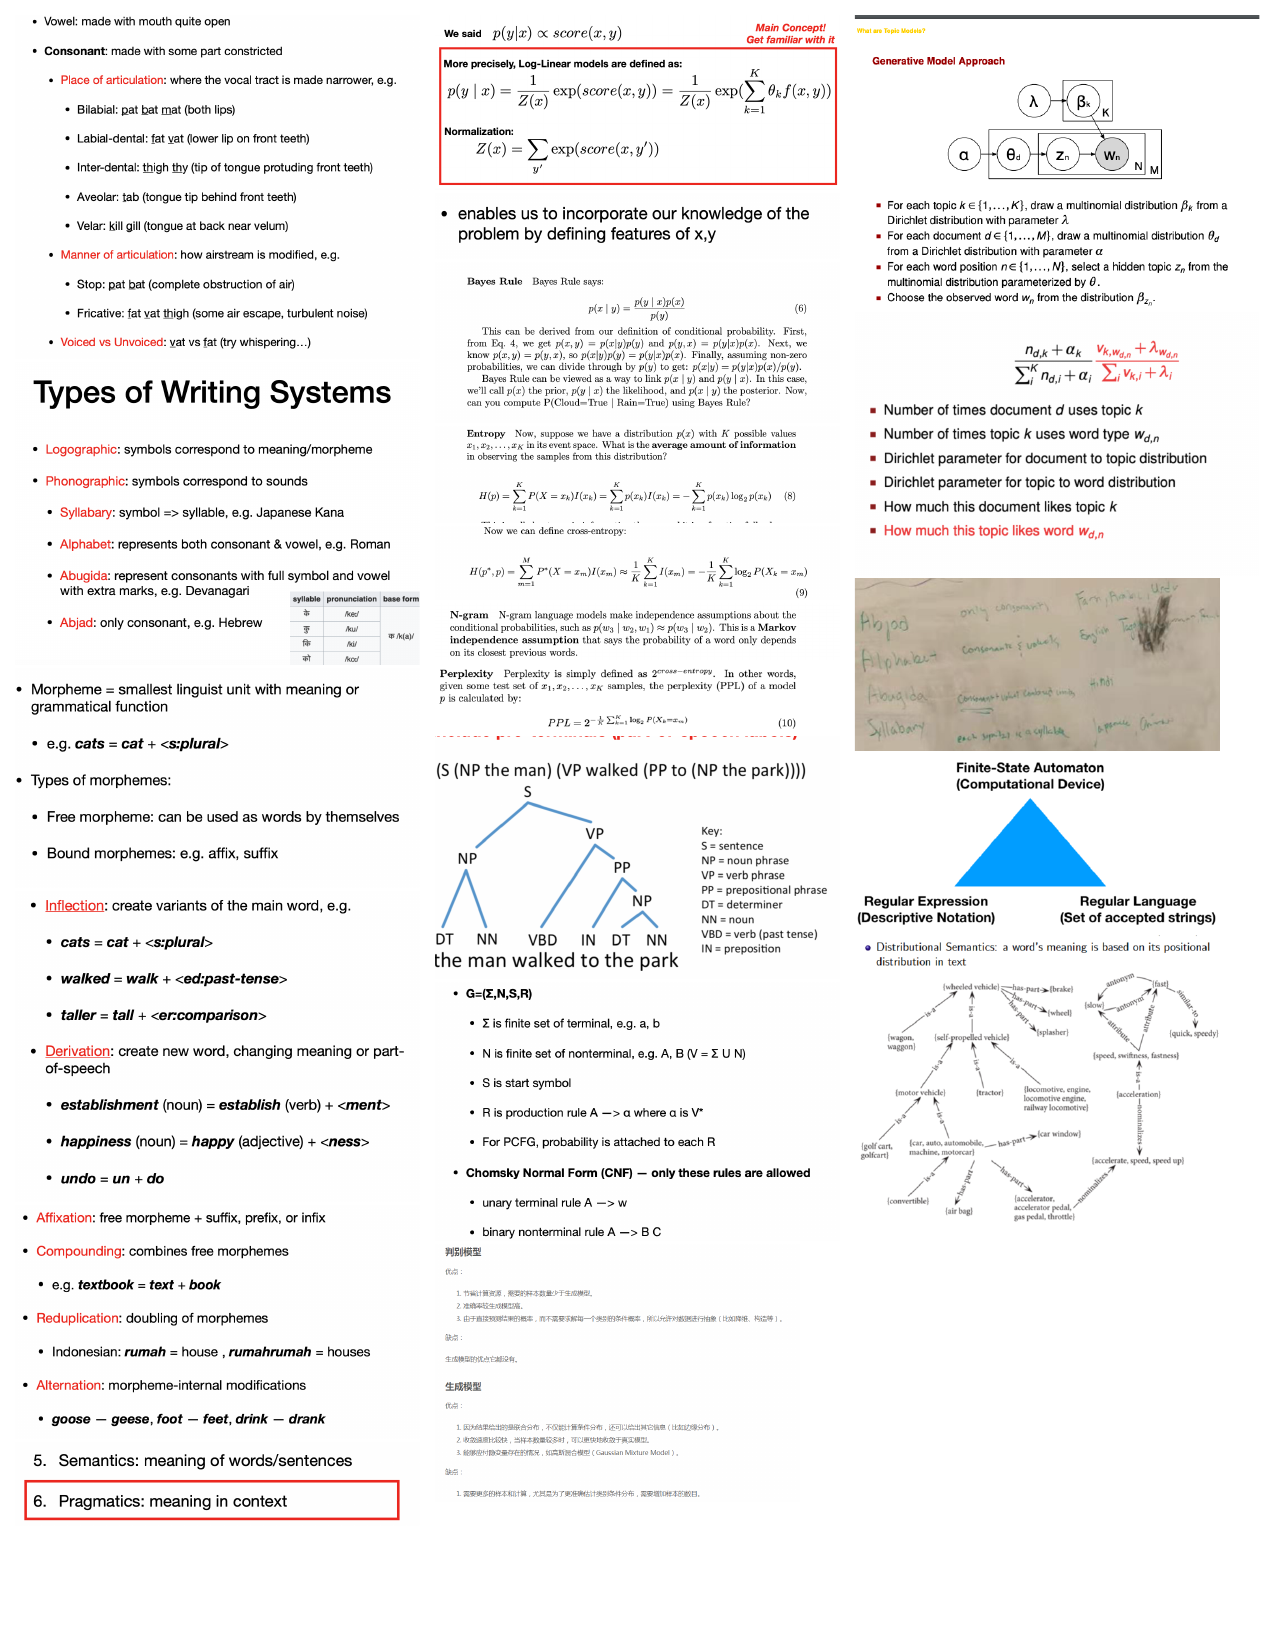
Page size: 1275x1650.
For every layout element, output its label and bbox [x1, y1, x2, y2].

picture [15, 1205, 420, 1439]
picture [435, 1244, 800, 1502]
picture [435, 663, 800, 733]
picture [854, 312, 1260, 576]
picture [15, 362, 420, 665]
picture [854, 578, 1220, 751]
picture [435, 526, 840, 600]
picture [854, 754, 1220, 932]
picture [854, 15, 1260, 309]
picture [15, 891, 420, 1202]
picture [15, 1442, 420, 1526]
picture [15, 15, 420, 359]
picture [435, 426, 840, 523]
picture [435, 193, 840, 259]
picture [435, 262, 840, 423]
picture [435, 736, 840, 979]
picture [435, 15, 840, 190]
picture [435, 603, 840, 660]
picture [854, 935, 1220, 968]
picture [854, 971, 1220, 1223]
picture [435, 982, 840, 1241]
picture [15, 668, 420, 888]
